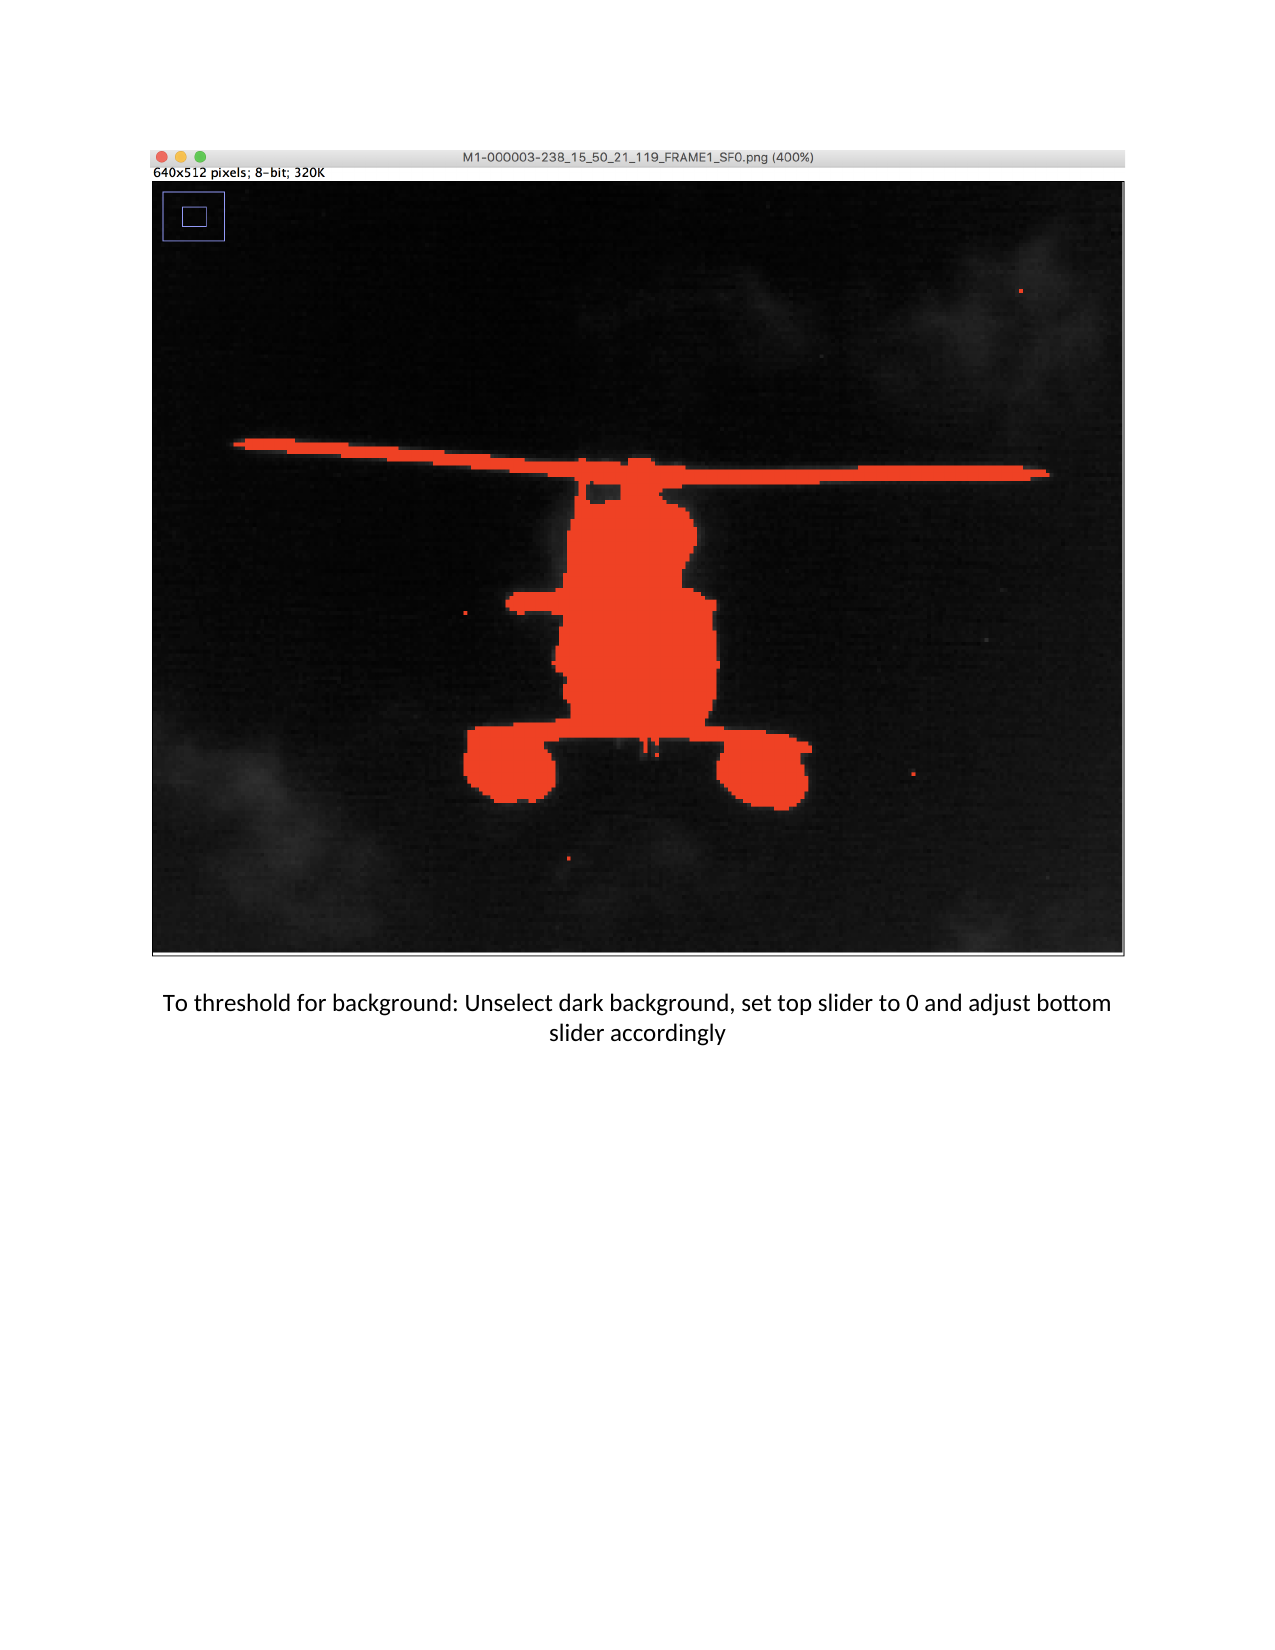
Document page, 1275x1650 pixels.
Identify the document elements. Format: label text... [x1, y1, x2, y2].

text To threshold for background: Unselect dark background, set top slider to 0 and adjust bottom slider accordingly [150, 987, 1125, 1048]
picture [150, 150, 1125, 957]
